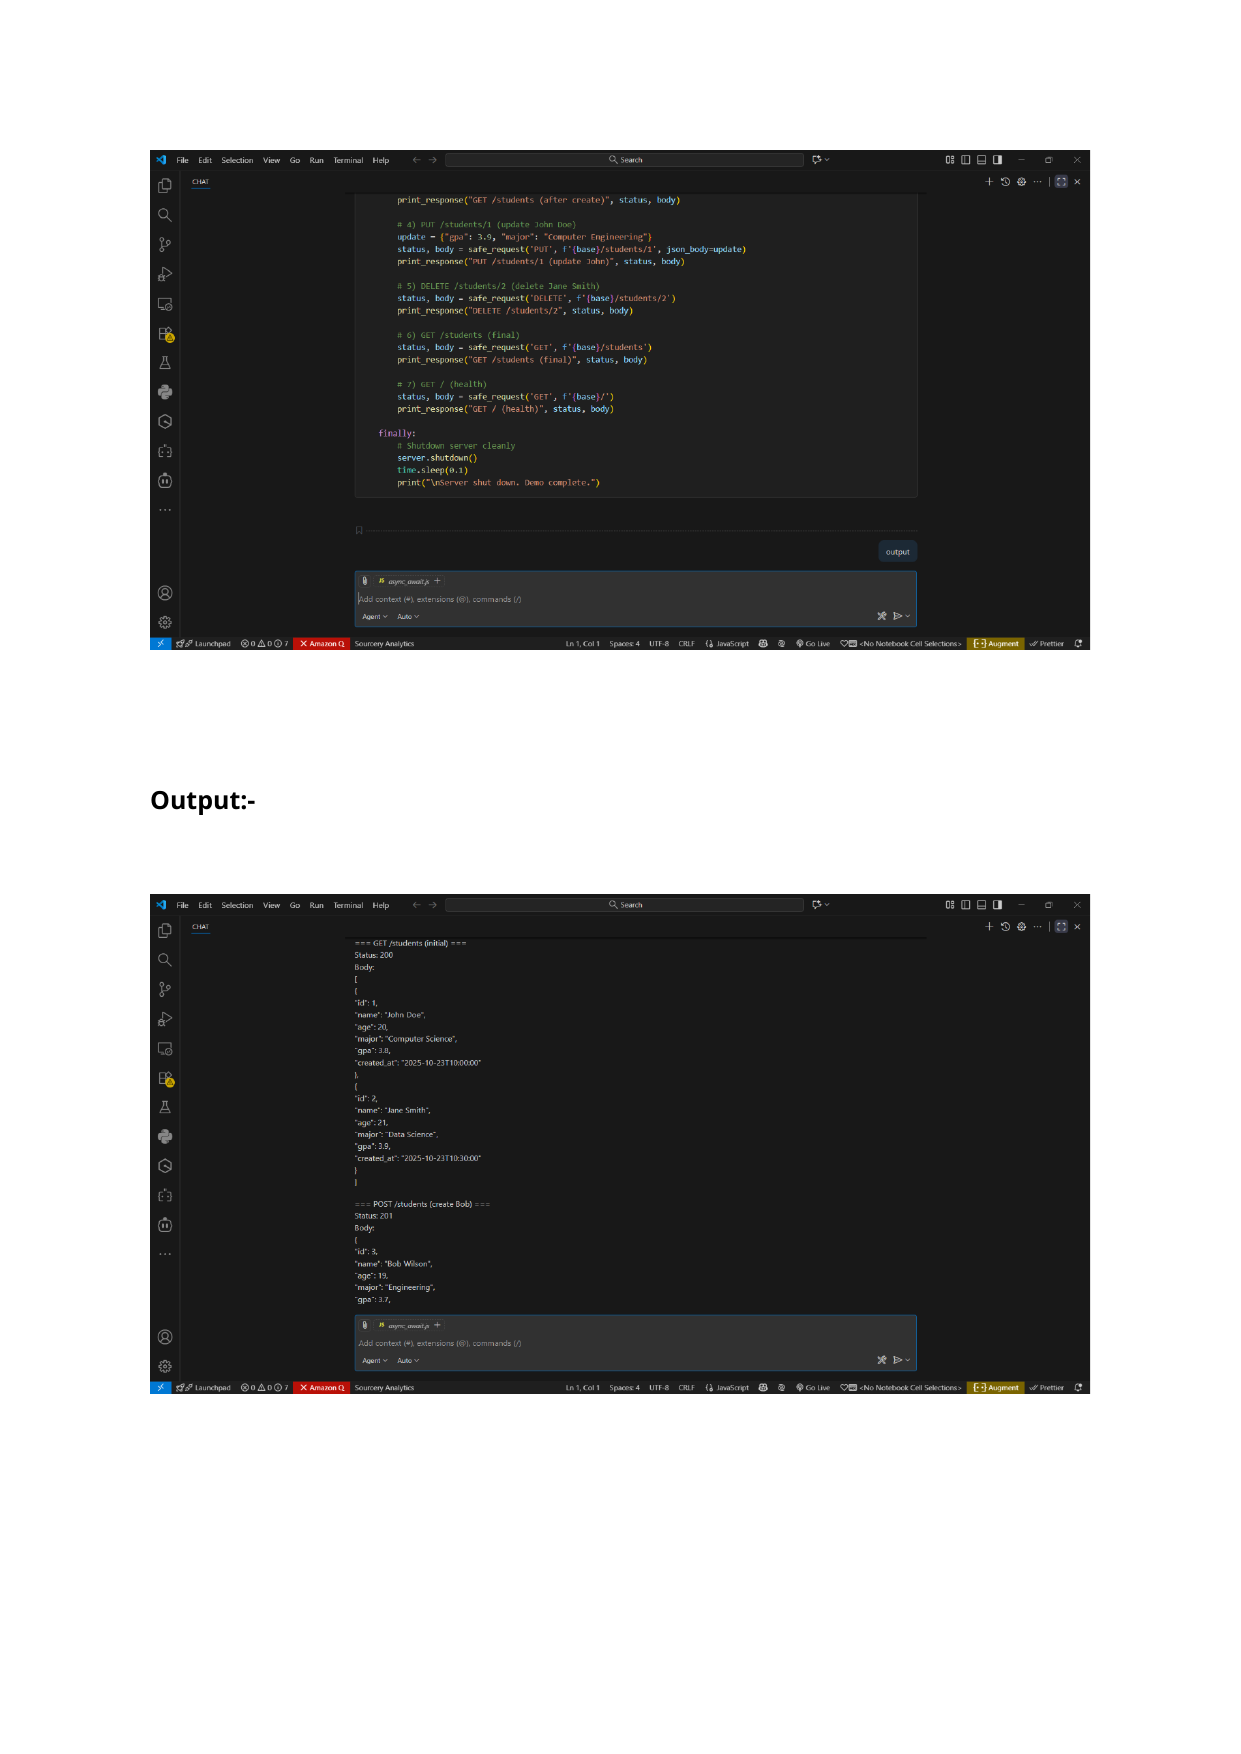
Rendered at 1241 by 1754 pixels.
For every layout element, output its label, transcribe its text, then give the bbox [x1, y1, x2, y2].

picture [150, 150, 1091, 650]
picture [150, 894, 1091, 1394]
text Output:- [150, 783, 1090, 817]
